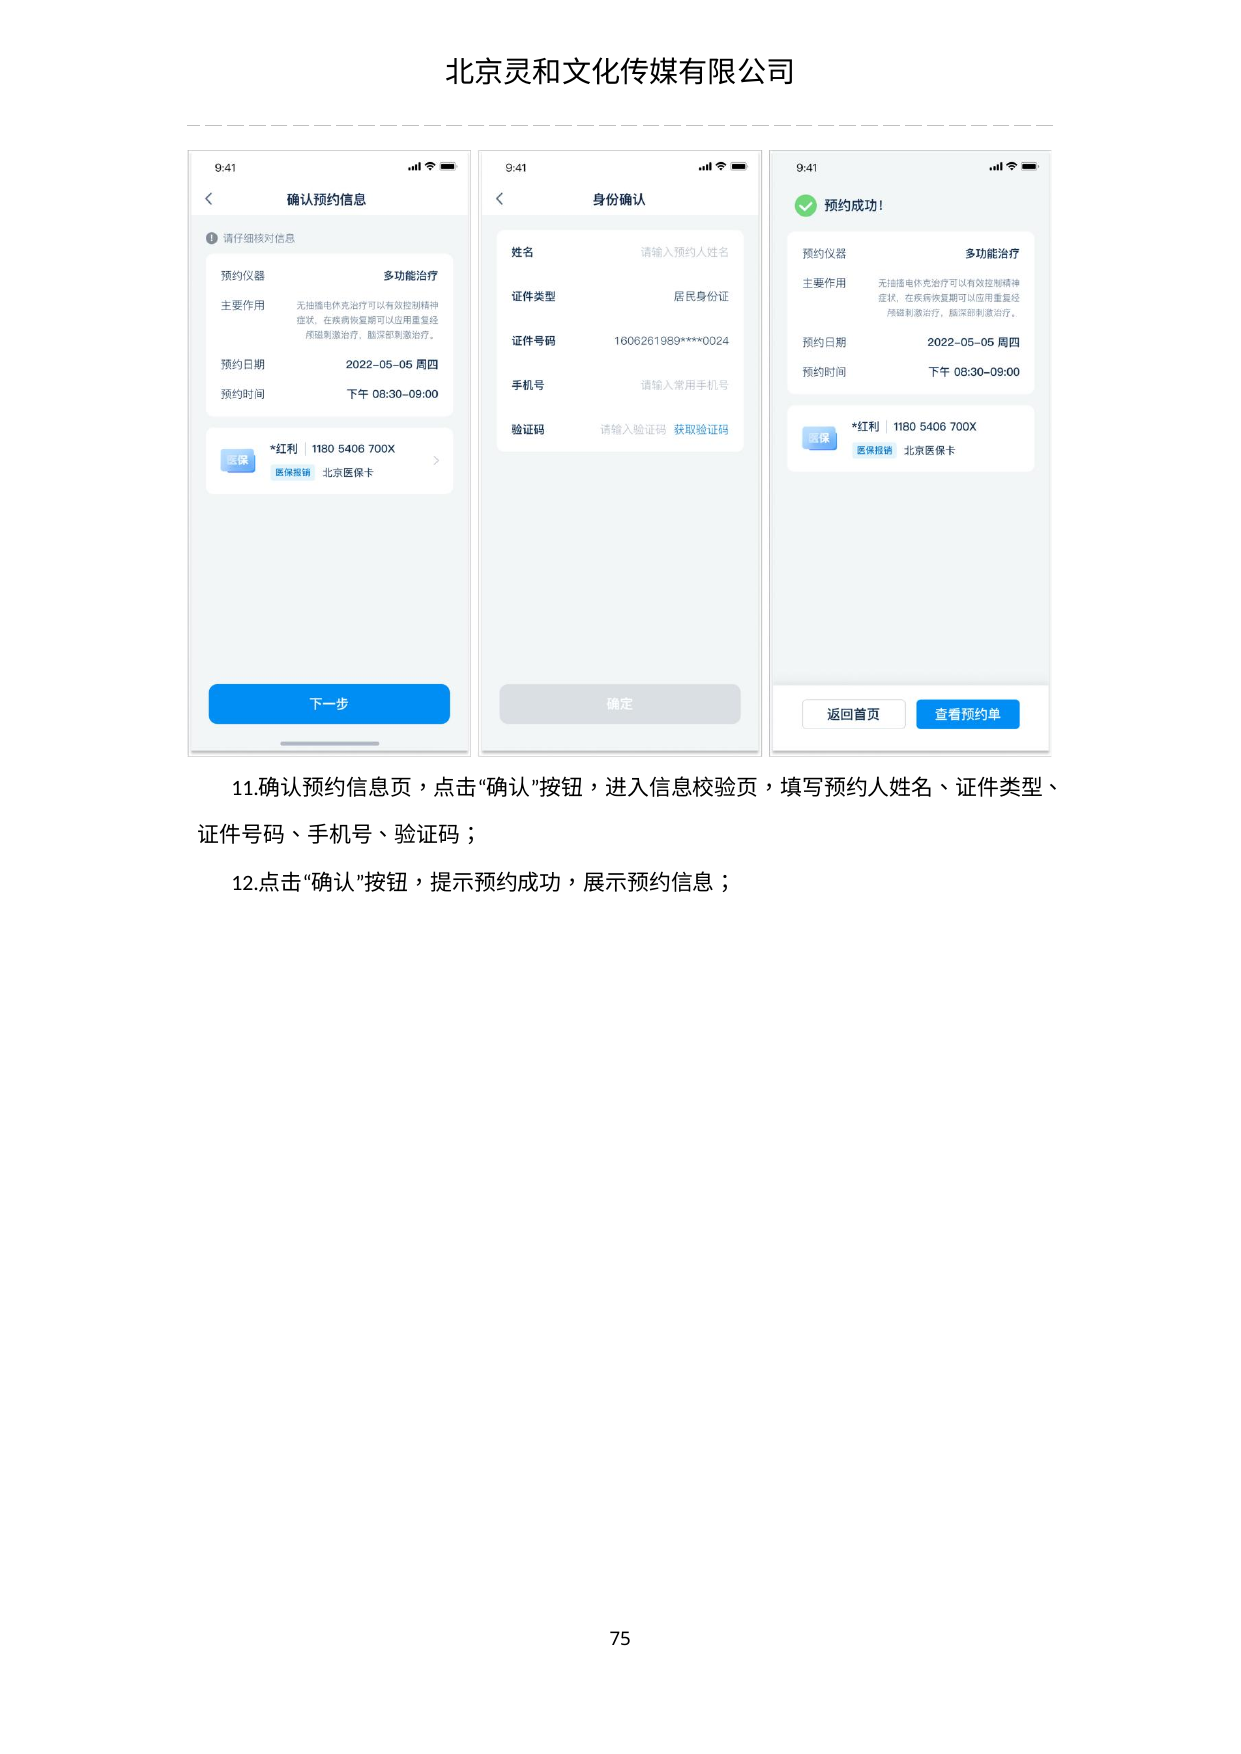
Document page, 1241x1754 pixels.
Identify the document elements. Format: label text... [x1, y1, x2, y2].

list 点击“确认”按钮，提示预约成功，展示预约信息； [198, 864, 1053, 896]
picture [187, 150, 1052, 757]
list 确认预约信息页，点击“确认”按钮，进入信息校验页，填写预约人姓名、证件类型、证件号码、手机号、验证码； [198, 769, 1053, 849]
